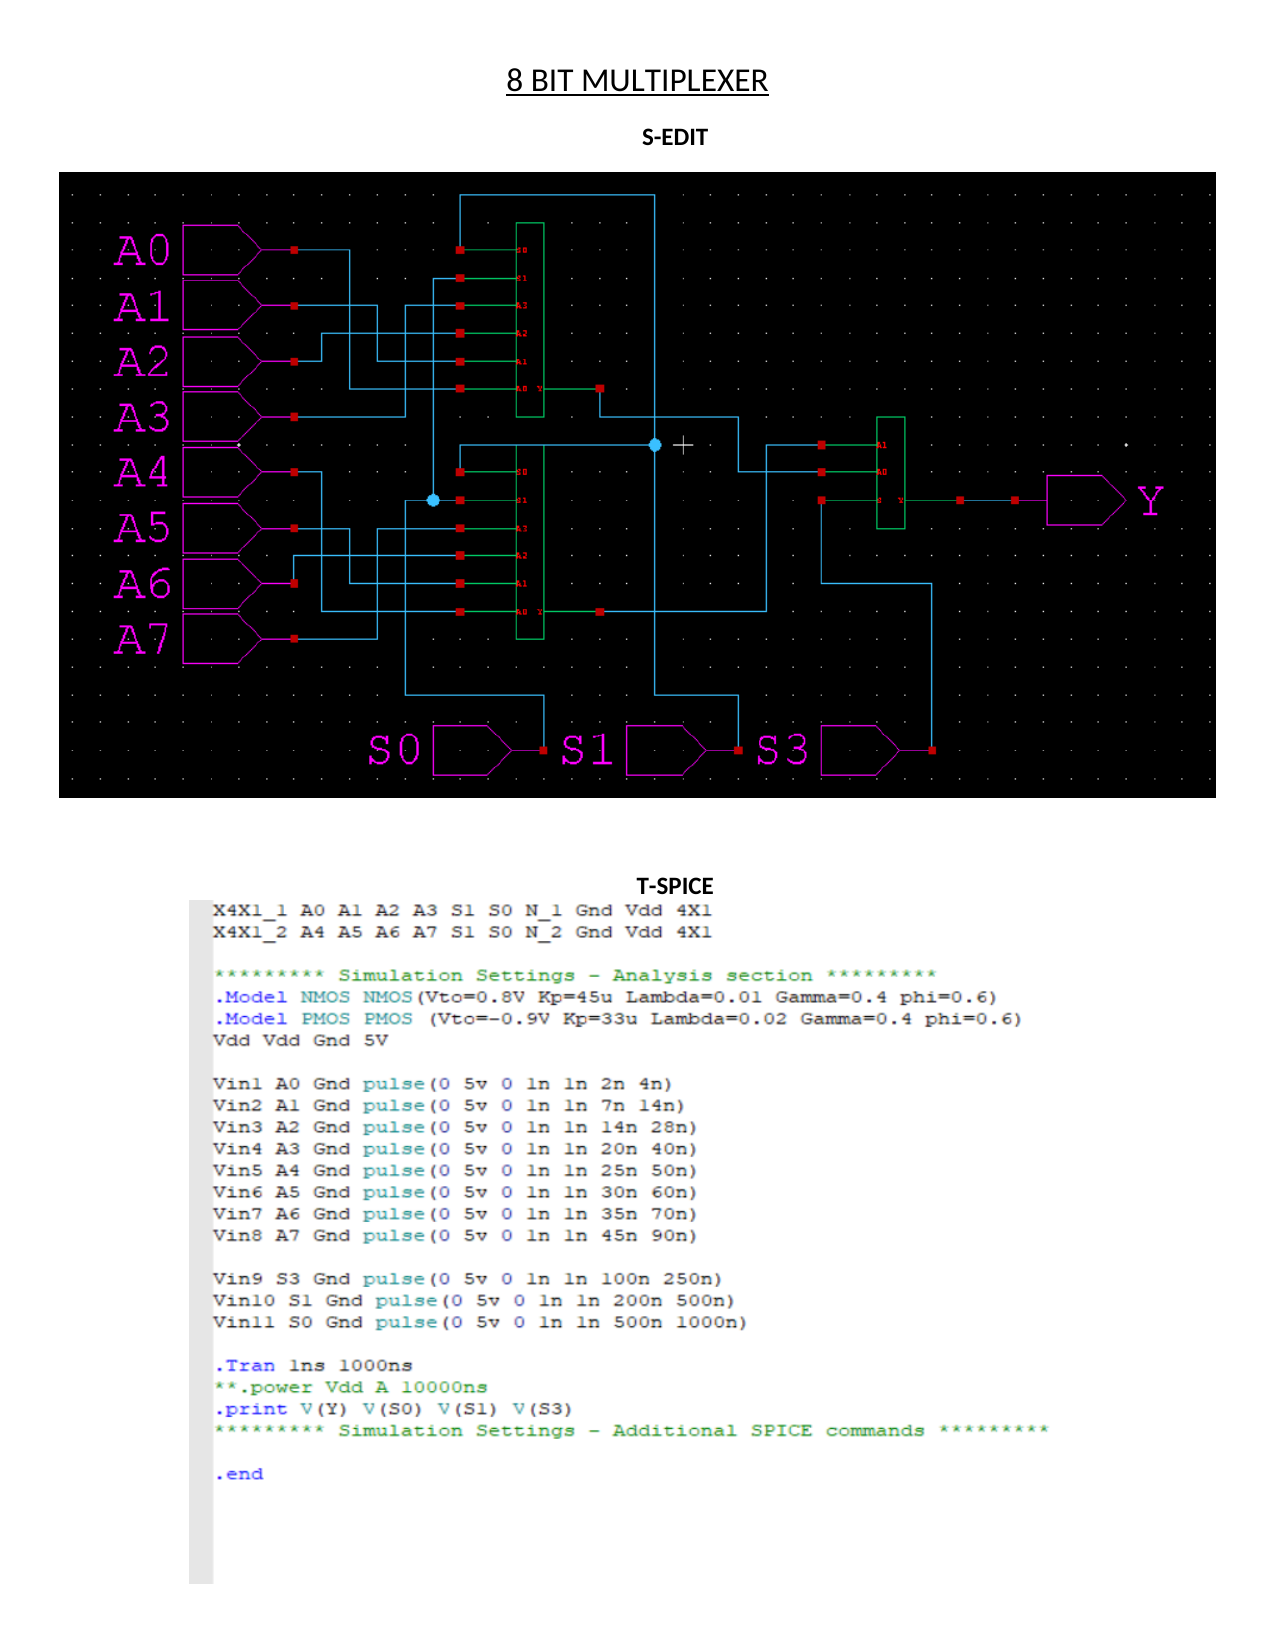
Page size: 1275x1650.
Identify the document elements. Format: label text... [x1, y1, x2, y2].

picture [189, 900, 1161, 1584]
text 8 BIT MULTIPLEXER [59, 59, 1216, 100]
list S-EDIT [134, 121, 1216, 151]
picture [59, 172, 1216, 798]
list T-SPICE [134, 870, 1216, 901]
